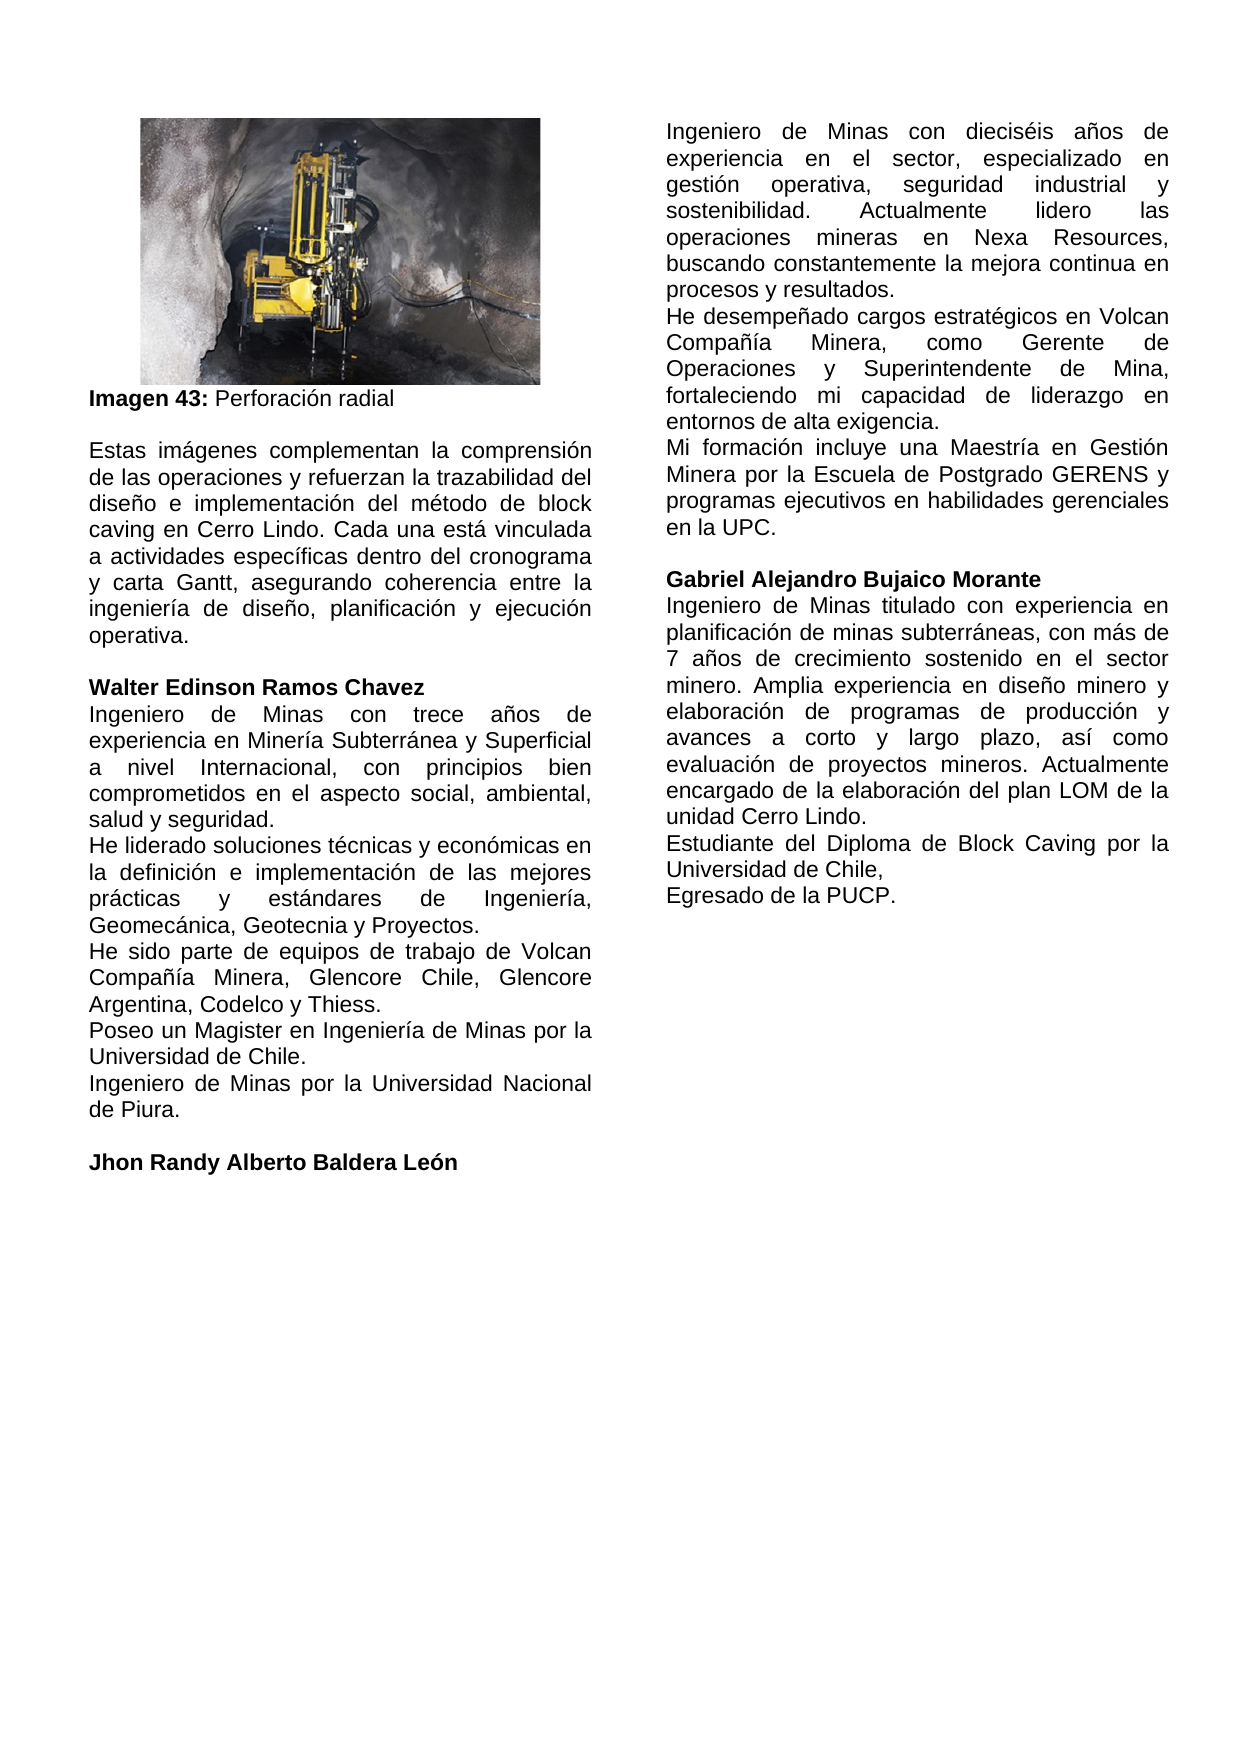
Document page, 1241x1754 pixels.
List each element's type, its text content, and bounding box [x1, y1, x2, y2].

text Ingeniero de Minas con trece años de experiencia en Minería Subterránea y Superficial a nivel Internacional, con principios bien comprometidos en el aspecto social, ambiental, salud y seguridad. [89, 701, 592, 832]
text He liderado soluciones técnicas y económicas en la definición e implementación de las mejores prácticas y estándares de Ingeniería, Geomecánica, Geotecnia y Proyectos. [89, 832, 592, 938]
text Mi formación incluye una Maestría en Gestión Minera por la Escuela de Postgrado GERENS y programas ejecutivos en habilidades gerenciales en la UPC. [666, 434, 1169, 540]
text Ingeniero de Minas con dieciséis años de experiencia en el sector, especializado en gestión operativa, seguridad industrial y sostenibilidad. Actualmente lidero las operaciones mineras en Nexa Resources, buscando constantemente la mejora continua en procesos y resultados. [666, 118, 1169, 303]
picture [140, 118, 541, 385]
text He desempeñado cargos estratégicos en Volcan Compañía Minera, como Gerente de Operaciones y Superintendente de Mina, fortaleciendo mi capacidad de liderazgo en entornos de alta exigencia. [666, 303, 1169, 434]
text Jhon Randy Alberto Baldera León [89, 1149, 592, 1175]
text He sido parte de equipos de trabajo de Volcan Compañía Minera, Glencore Chile, Glencore Argentina, Codelco y Thiess. [89, 938, 592, 1017]
text Estudiante del Diploma de Block Caving por la Universidad de Chile, [666, 830, 1169, 882]
text Imagen 43: Perforación radial [89, 384, 592, 411]
text Poseo un Magister en Ingeniería de Minas por la Universidad de Chile. [89, 1017, 592, 1070]
text Gabriel Alejandro Bujaico Morante [666, 566, 1169, 592]
text Egresado de la PUCP. [666, 882, 1169, 909]
text Ingeniero de Minas titulado con experiencia en planificación de minas subterráneas, con más de 7 años de crecimiento sostenido en el sector minero. Amplia experiencia en diseño minero y elaboración de programas de producción y avances a corto y largo plazo, así como evaluación de proyectos mineros. Actualmente encargado de la elaboración del plan LOM de la unidad Cerro Lindo. [666, 592, 1169, 830]
text Walter Edinson Ramos Chavez [89, 674, 592, 701]
text Estas imágenes complementan la comprensión de las operaciones y refuerzan la trazabilidad del diseño e implementación del método de block caving en Cerro Lindo. Cada una está vinculada a actividades específicas dentro del cronograma y carta Gantt, asegurando coherencia entre la ingeniería de diseño, planificación y ejecución operativa. [89, 437, 592, 648]
text Ingeniero de Minas por la Universidad Nacional de Piura. [89, 1070, 592, 1122]
